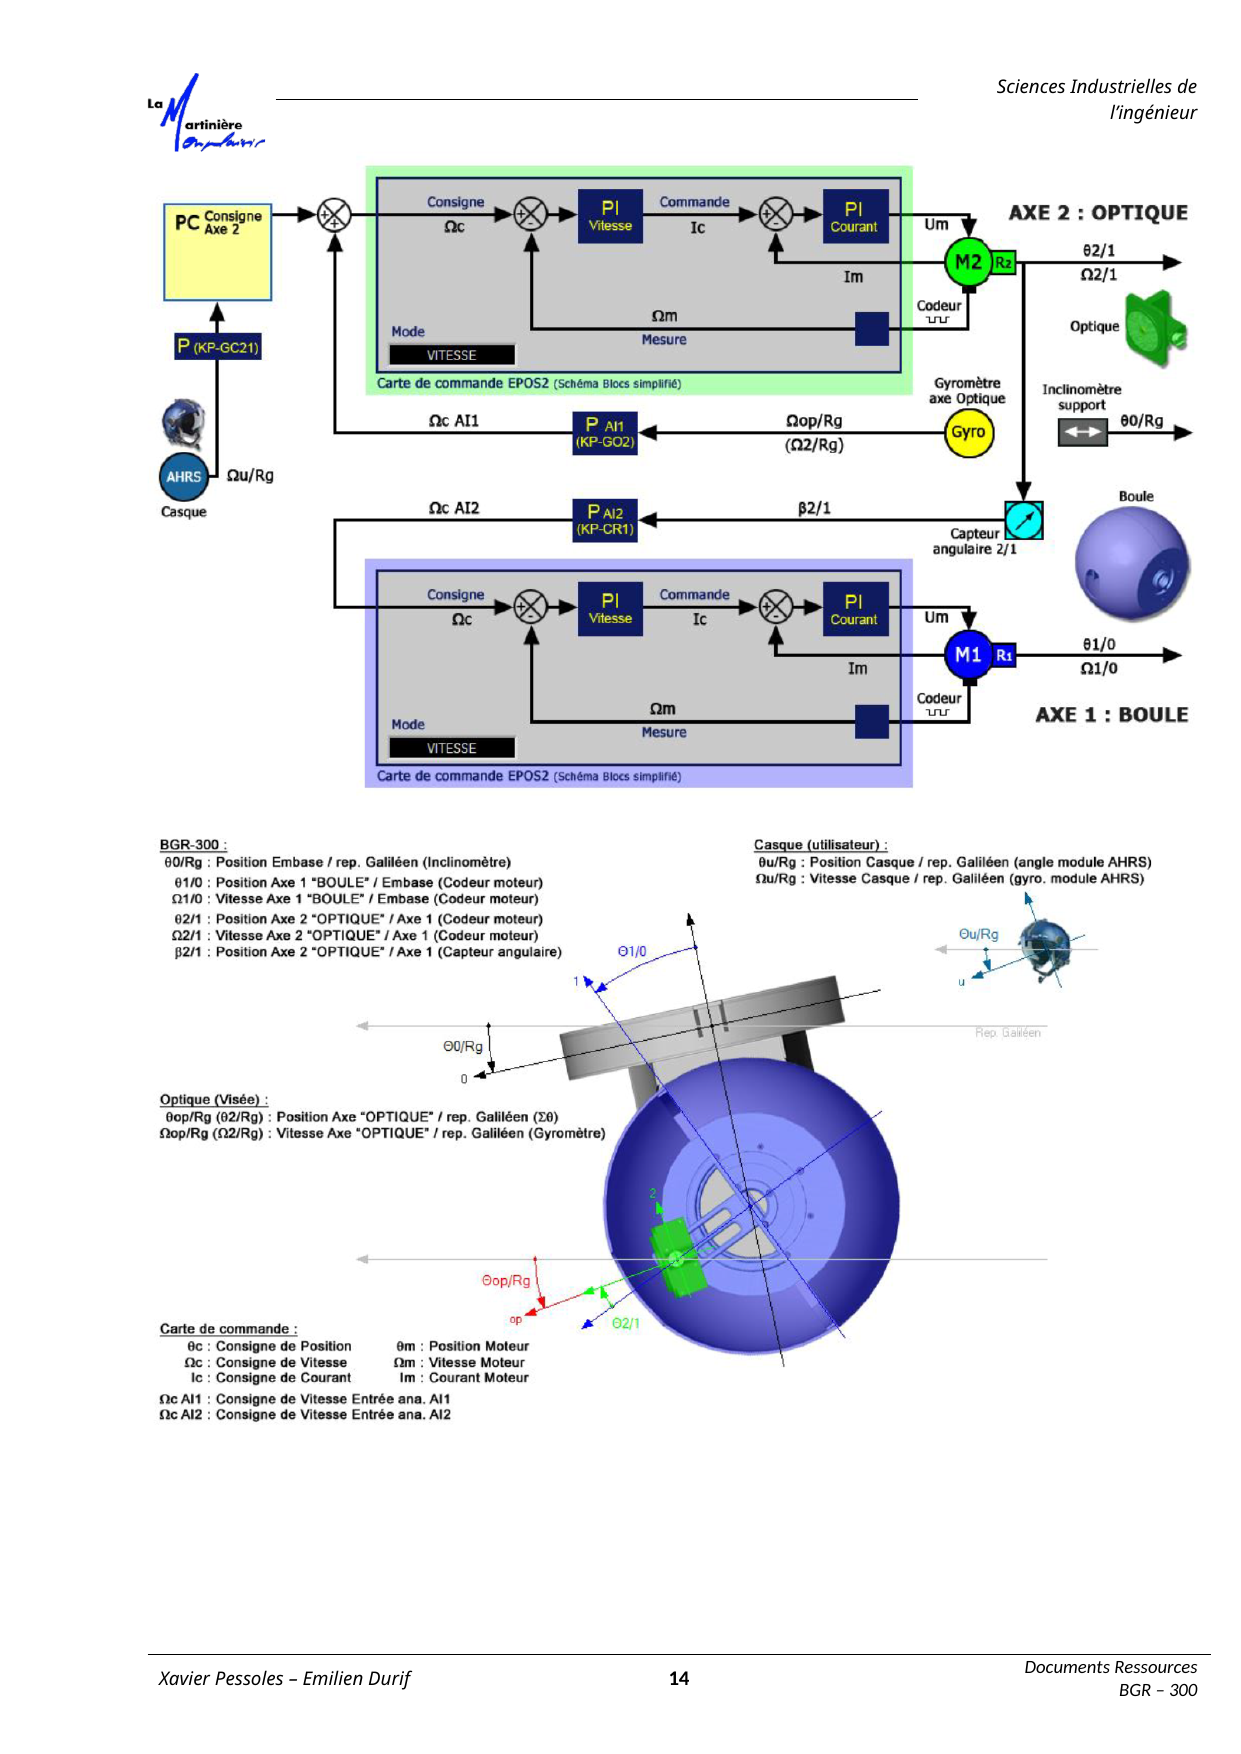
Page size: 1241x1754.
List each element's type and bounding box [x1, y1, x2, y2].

picture [147, 73, 266, 151]
